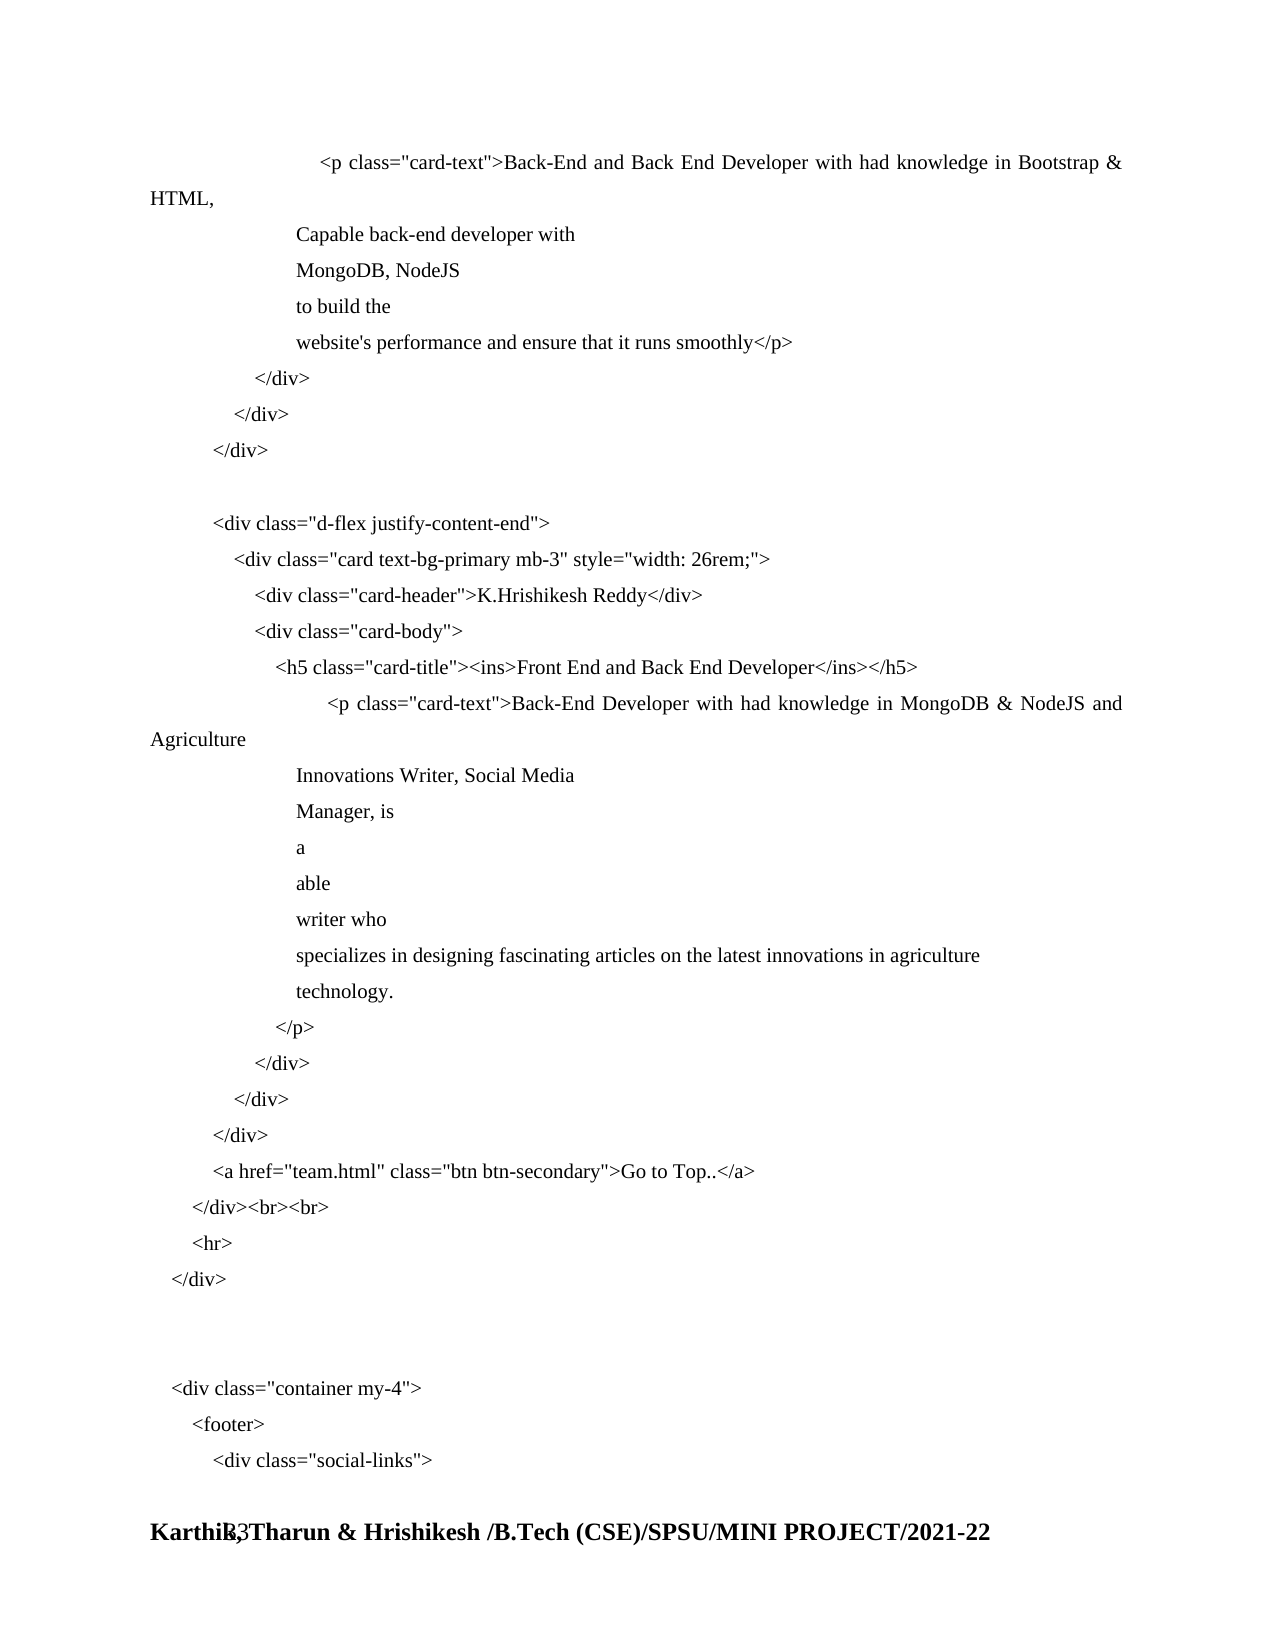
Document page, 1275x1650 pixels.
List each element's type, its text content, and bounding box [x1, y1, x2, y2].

list to build the [150, 294, 1125, 318]
list a [150, 835, 1125, 859]
list <p class="card-text">Back-End Developer with had knowledge in MongoDB & NodeJS and Agriculture [150, 691, 1125, 751]
list </div> [150, 1267, 1125, 1291]
list MongoDB, NodeJS [150, 258, 1125, 282]
list <p class="card-text">Back-End and Back End Developer with had knowledge in Bootstrap & HTML, [150, 150, 1125, 210]
list Innovations Writer, Social Media [150, 763, 1125, 787]
list writer who [150, 907, 1125, 931]
list </div> [150, 1087, 1125, 1111]
list able [150, 871, 1125, 895]
list website's performance and ensure that it runs smoothly</p> [150, 330, 1125, 354]
list </div> [150, 1051, 1125, 1075]
list <div class="container my-4"> [150, 1375, 1125, 1399]
list <hr> [150, 1231, 1125, 1255]
list </div><br><br> [150, 1195, 1125, 1219]
list </div> [150, 438, 1125, 462]
list <div class="d-flex justify-content-end"> [150, 510, 1125, 534]
list <a href="team.html" class="btn btn-secondary">Go to Top..</a> [150, 1159, 1125, 1183]
list <div class="card text-bg-primary mb-3" style="width: 26rem;"> [150, 546, 1125, 571]
list <div class="social-links"> [150, 1447, 1125, 1472]
list </div> [150, 1123, 1125, 1147]
list <footer> [150, 1411, 1125, 1436]
list Capable back-end developer with [150, 222, 1125, 246]
list </div> [150, 402, 1125, 426]
list Manager, is [150, 799, 1125, 823]
list </p> [150, 1015, 1125, 1039]
list <div class="card-body"> [150, 618, 1125, 643]
list </div> [150, 366, 1125, 390]
list specializes in designing fascinating articles on the latest innovations in agriculture [150, 943, 1125, 967]
list <h5 class="card-title"><ins>Front End and Back End Developer</ins></h5> [150, 654, 1125, 679]
list <div class="card-header">K.Hrishikesh Reddy</div> [150, 582, 1125, 607]
list technology. [150, 979, 1125, 1003]
